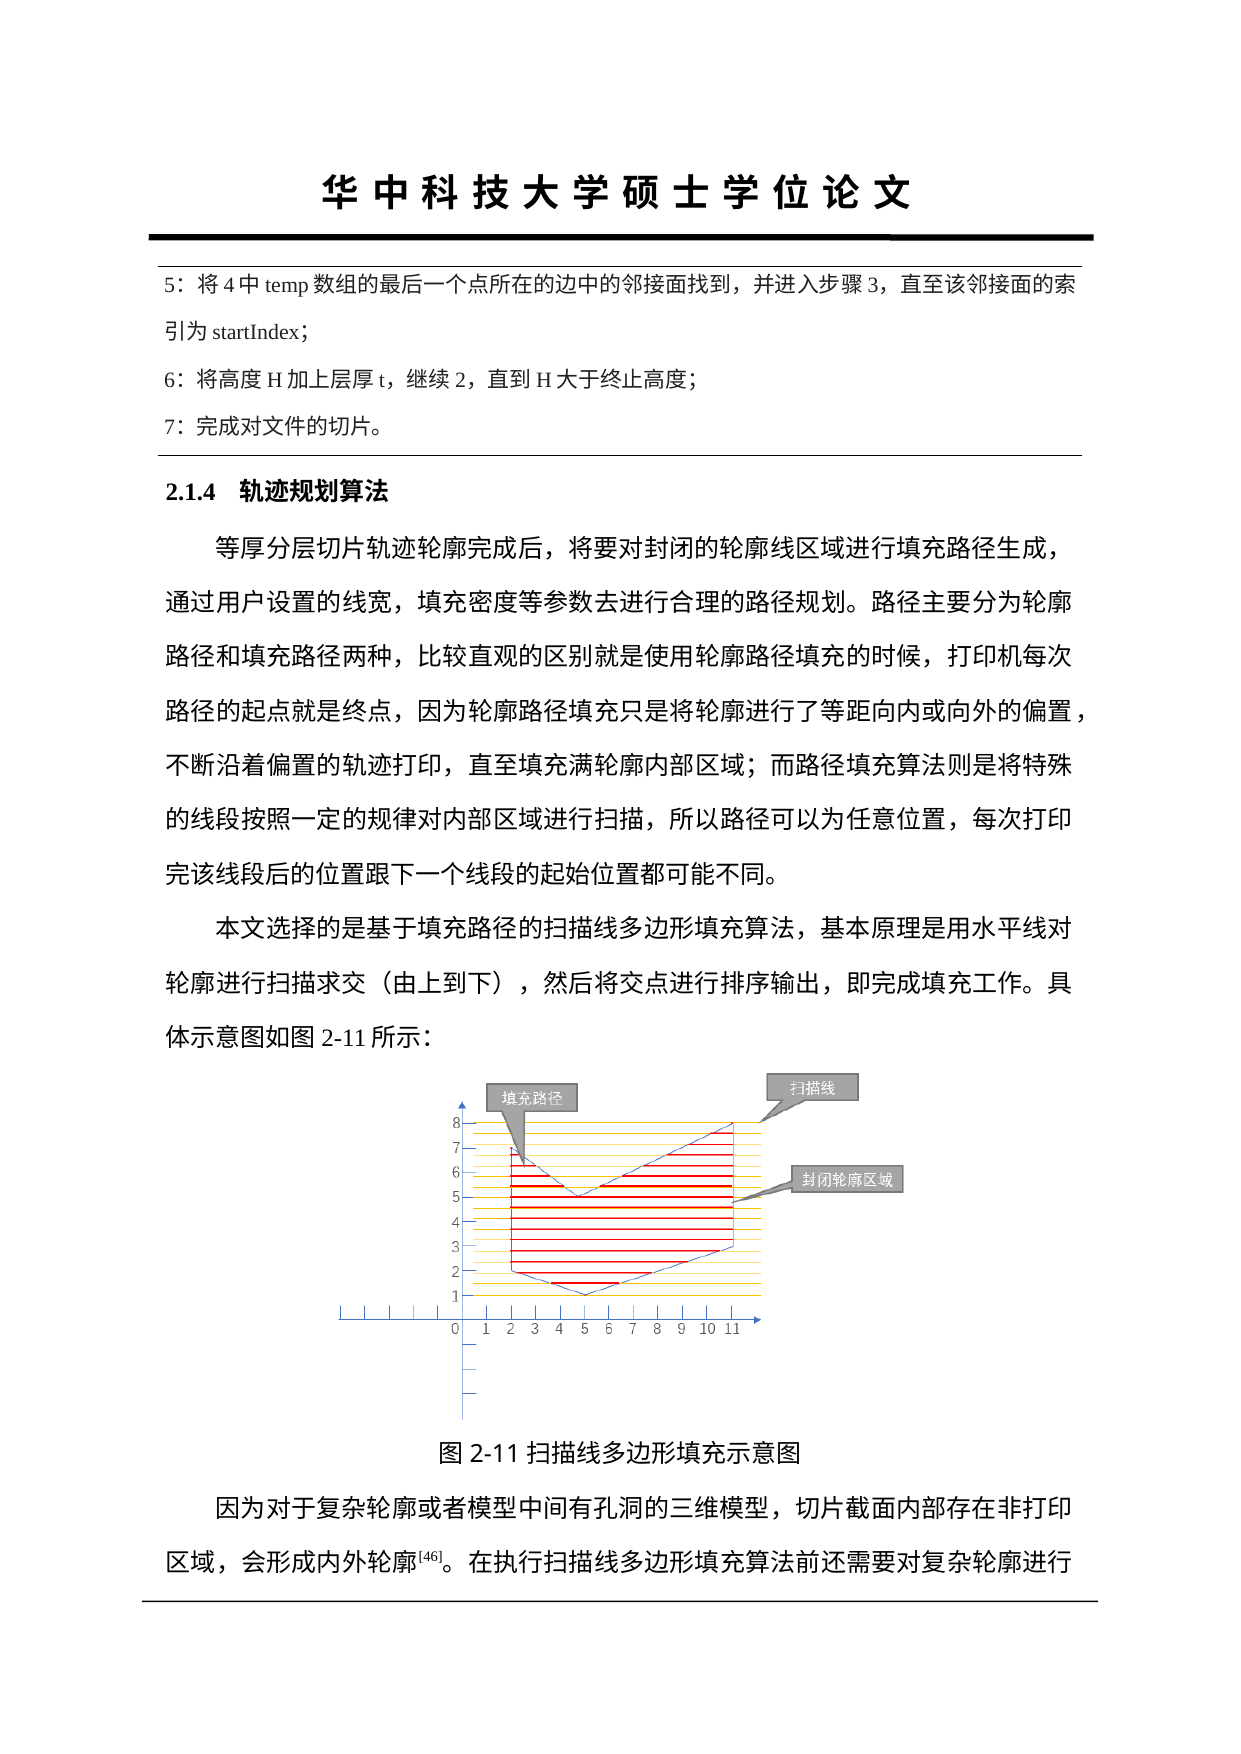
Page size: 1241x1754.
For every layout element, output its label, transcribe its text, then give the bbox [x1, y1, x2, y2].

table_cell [158, 267, 1082, 455]
text 等厚分层切片轨迹轮廓完成后，将要对封闭的轮廓线区域进行填充路径生成，通过用户设置的线宽，填充密度等参数去进行合理的路径规划。路径主要分为轮廓路径和填充路径两种，比较直观的区别就是使用轮廓路径填充的时候，打印机每次路径的起点就是终点，因为轮廓路径填充只是将轮廓进行了等距向内或向外的偏置，不断沿着偏置的轨迹打印，直至填充满轮廓内部区域；而路径填充算法则是将特殊的线段按照一定的规律对内部区域进行扫描，所以路径可以为任意位置，每次打印完该线段后的位置跟下一个线段的起始位置都可能不同。 [165, 528, 1075, 891]
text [165, 1488, 1075, 1579]
subtitle 轨迹规划算法 [165, 471, 1075, 507]
picture [336, 1071, 904, 1420]
